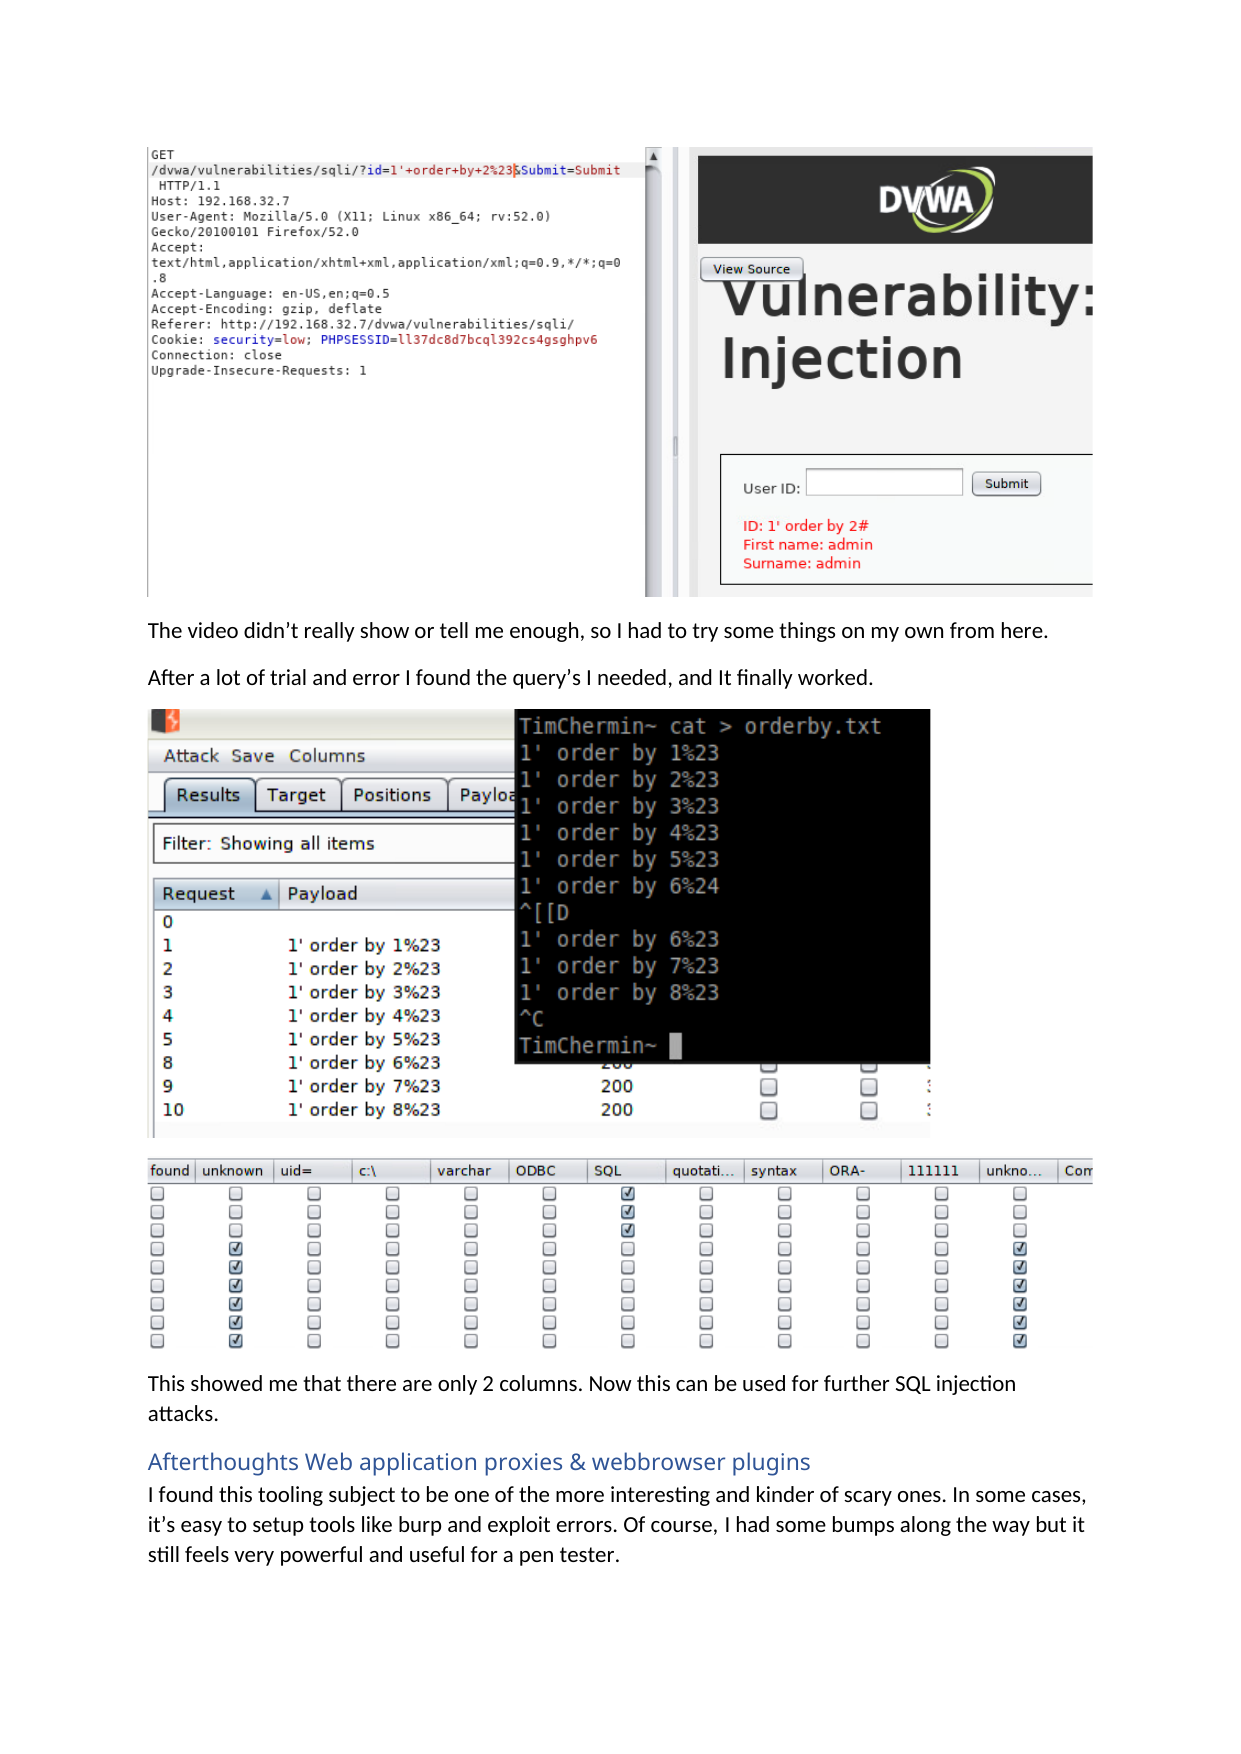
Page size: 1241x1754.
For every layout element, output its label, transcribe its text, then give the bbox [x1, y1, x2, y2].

text The video didn’t really show or tell me enough, so I had to try some things on my own from here. [148, 616, 1093, 644]
subtitle Afterthoughts Web application proxies & webbrowser plugins [148, 1446, 1093, 1477]
picture [147, 709, 931, 1138]
picture [147, 147, 1093, 597]
text After a lot of trial and error I found the query’s I needed, and It finally worked. [148, 663, 1093, 691]
picture [147, 1156, 1093, 1350]
text This showed me that there are only 2 columns. Now this can be used for further SQL injection attacks. [148, 1369, 1093, 1427]
text I found this tooling subject to be one of the more interesting and kinder of scary ones. In some cases, it’s easy to setup tools like burp and exploit errors. Of course, I had some bumps along the way but it still feels very powerful and useful for a pen tester. [148, 1480, 1093, 1568]
